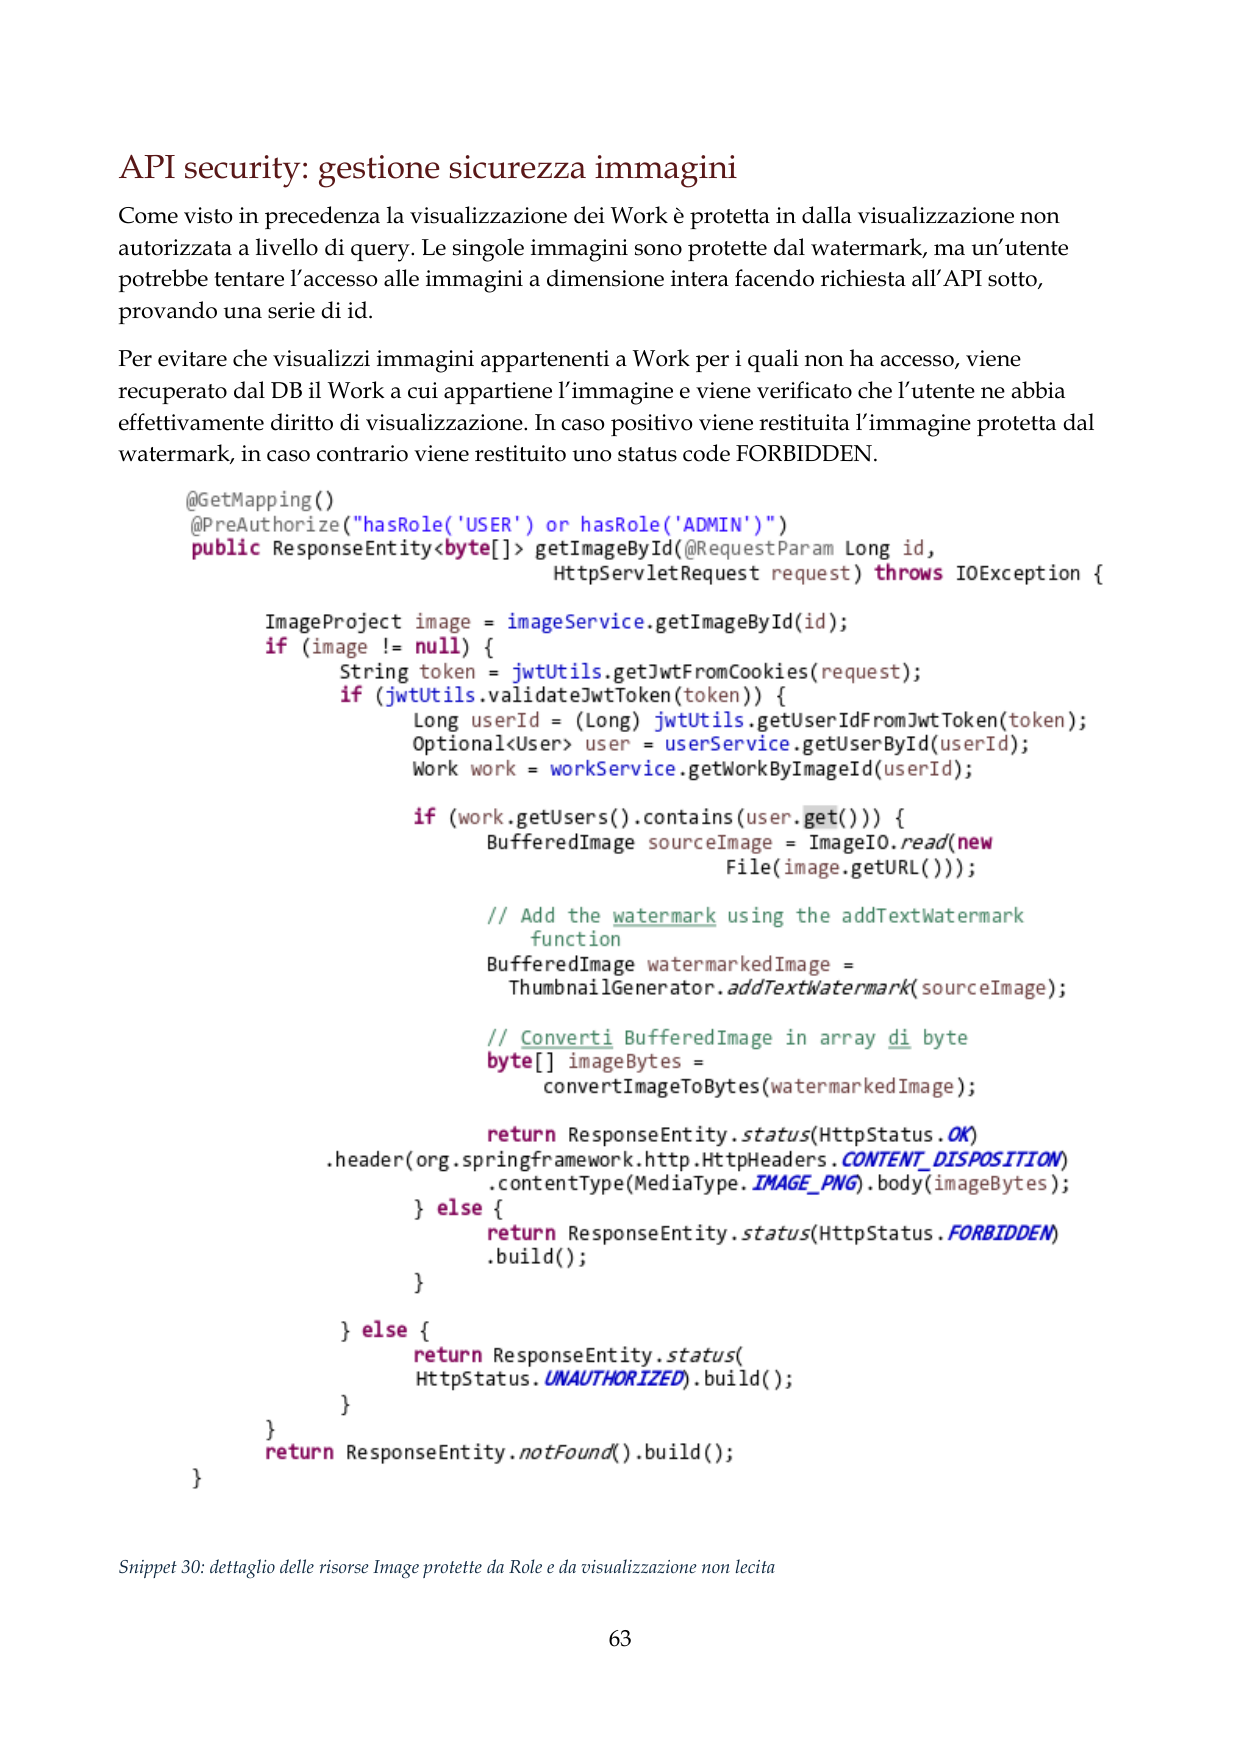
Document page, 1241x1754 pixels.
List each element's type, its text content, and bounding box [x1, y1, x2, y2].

text Per evitare che visualizzi immagini appartenenti a Work per i quali non ha accesso, viene recuperato dal DB il Work a cui appartiene l’immagine e viene verificato che l’utente ne abbia effettivamente diritto di visualizzazione. In caso positivo viene restituita l’immagine protetta dal watermark, in caso contrario viene restituito uno status code FORBIDDEN. [118, 345, 1122, 468]
subtitle API security: gestione sicurezza immagini [118, 148, 1122, 188]
text Come visto in precedenza la visualizzazione dei Work è protetta in dalla visualizzazione non autorizzata a livello di query. Le singole immagini sono protette dal watermark, ma un’utente potrebbe tentare l’accesso alle immagini a dimensione intera facendo richiesta all’API sotto, provando una serie di id. [118, 202, 1122, 325]
